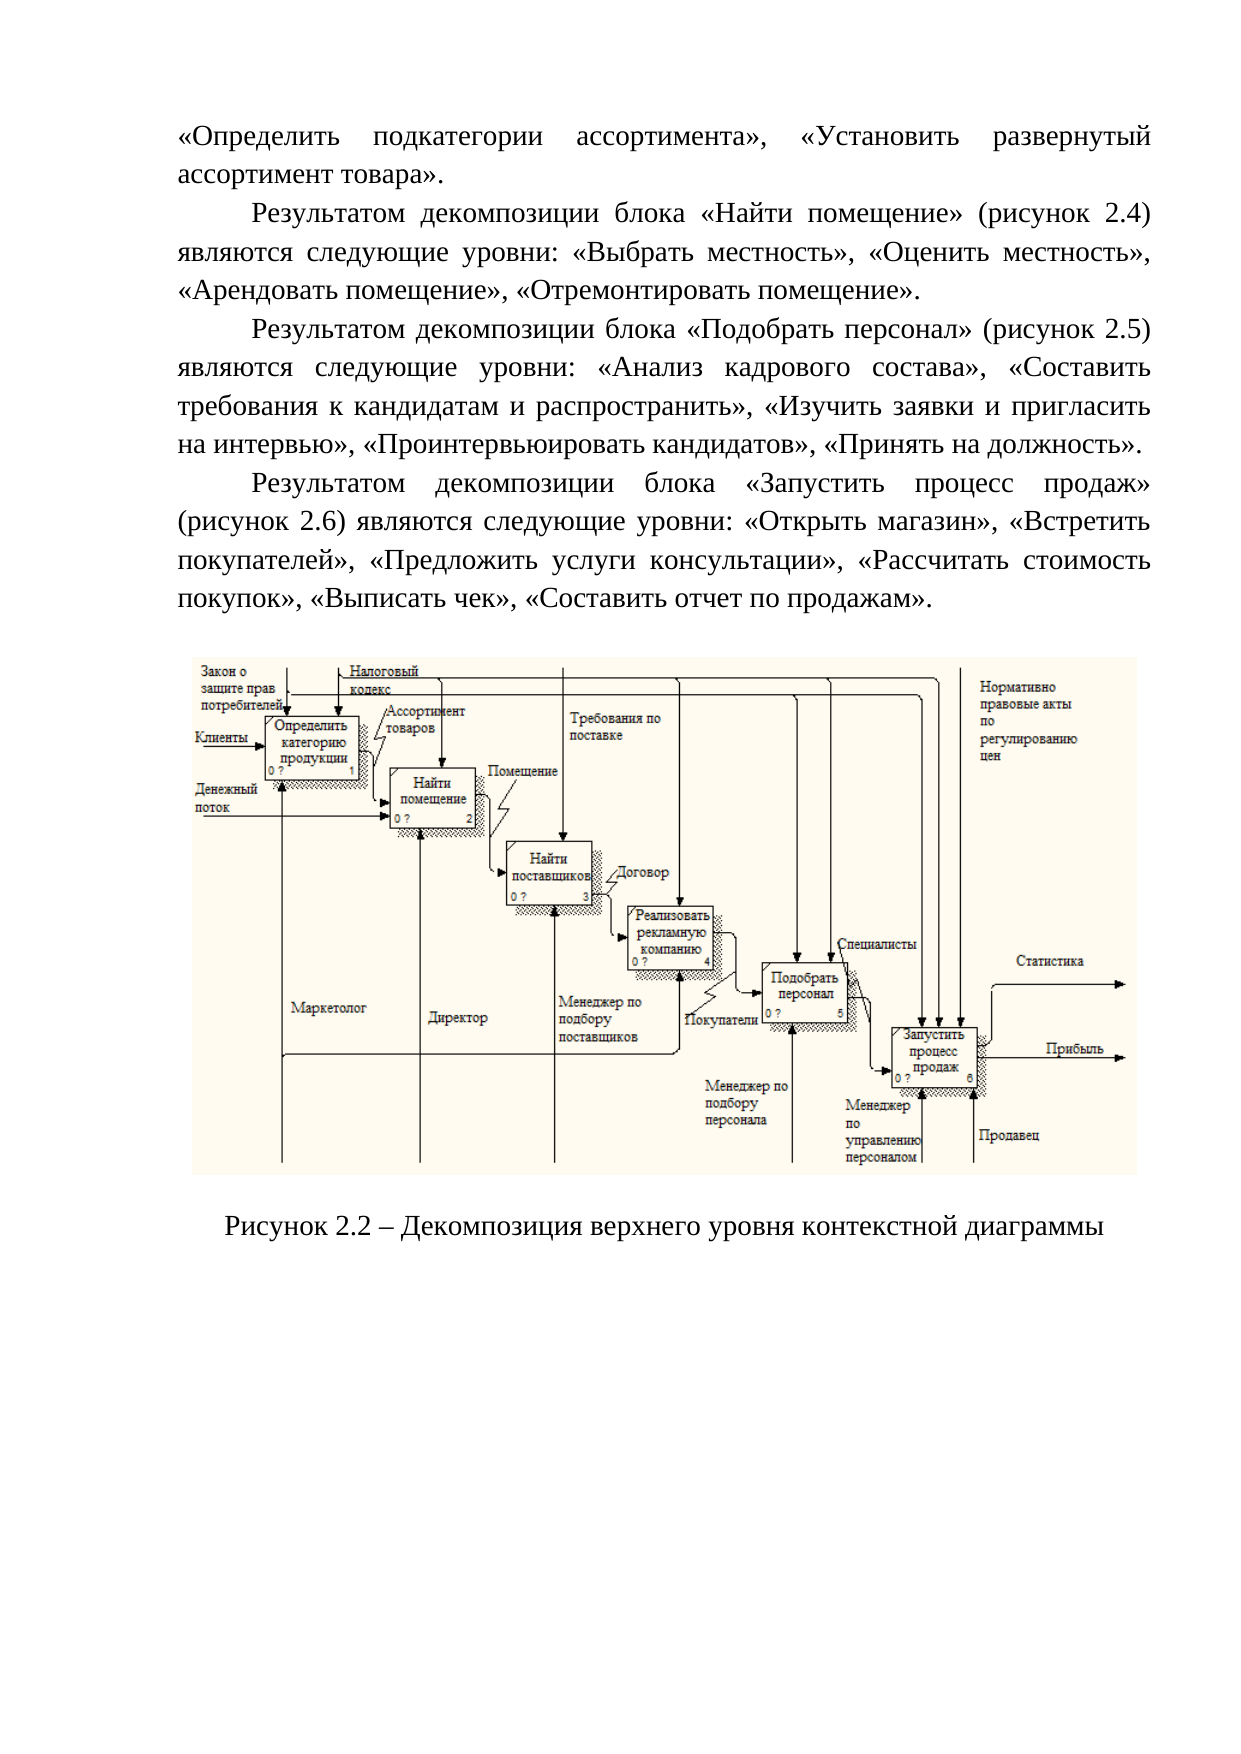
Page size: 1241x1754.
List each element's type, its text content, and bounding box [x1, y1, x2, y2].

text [177, 118, 1152, 190]
text Результатом декомпозиции блока «Запустить процесс продаж» (рисунок 2.6) являются следующие уровни: «Открыть магазин», «Встретить покупателей», «Предложить услуги консультации», «Рассчитать стоимость покупок», «Выписать чек», «Составить отчет по продажам». [177, 465, 1152, 614]
text Результатом декомпозиции блока «Подобрать персонал» (рисунок 2.5) являются следующие уровни: «Анализ кадрового состава», «Составить требования к кандидатам и распространить», «Изучить заявки и пригласить на интервью», «Проинтервьюировать кандидатов», «Принять на должность». [177, 311, 1152, 460]
picture [192, 657, 1137, 1175]
text Результатом декомпозиции блока «Найти помещение» (рисунок 2.4) являются следующие уровни: «Выбрать местность», «Оценить местность», «Арендовать помещение», «Отремонтировать помещение». [177, 195, 1152, 306]
text Рисунок 2.2 – Декомпозиция верхнего уровня контекстной диаграммы [177, 1208, 1152, 1242]
